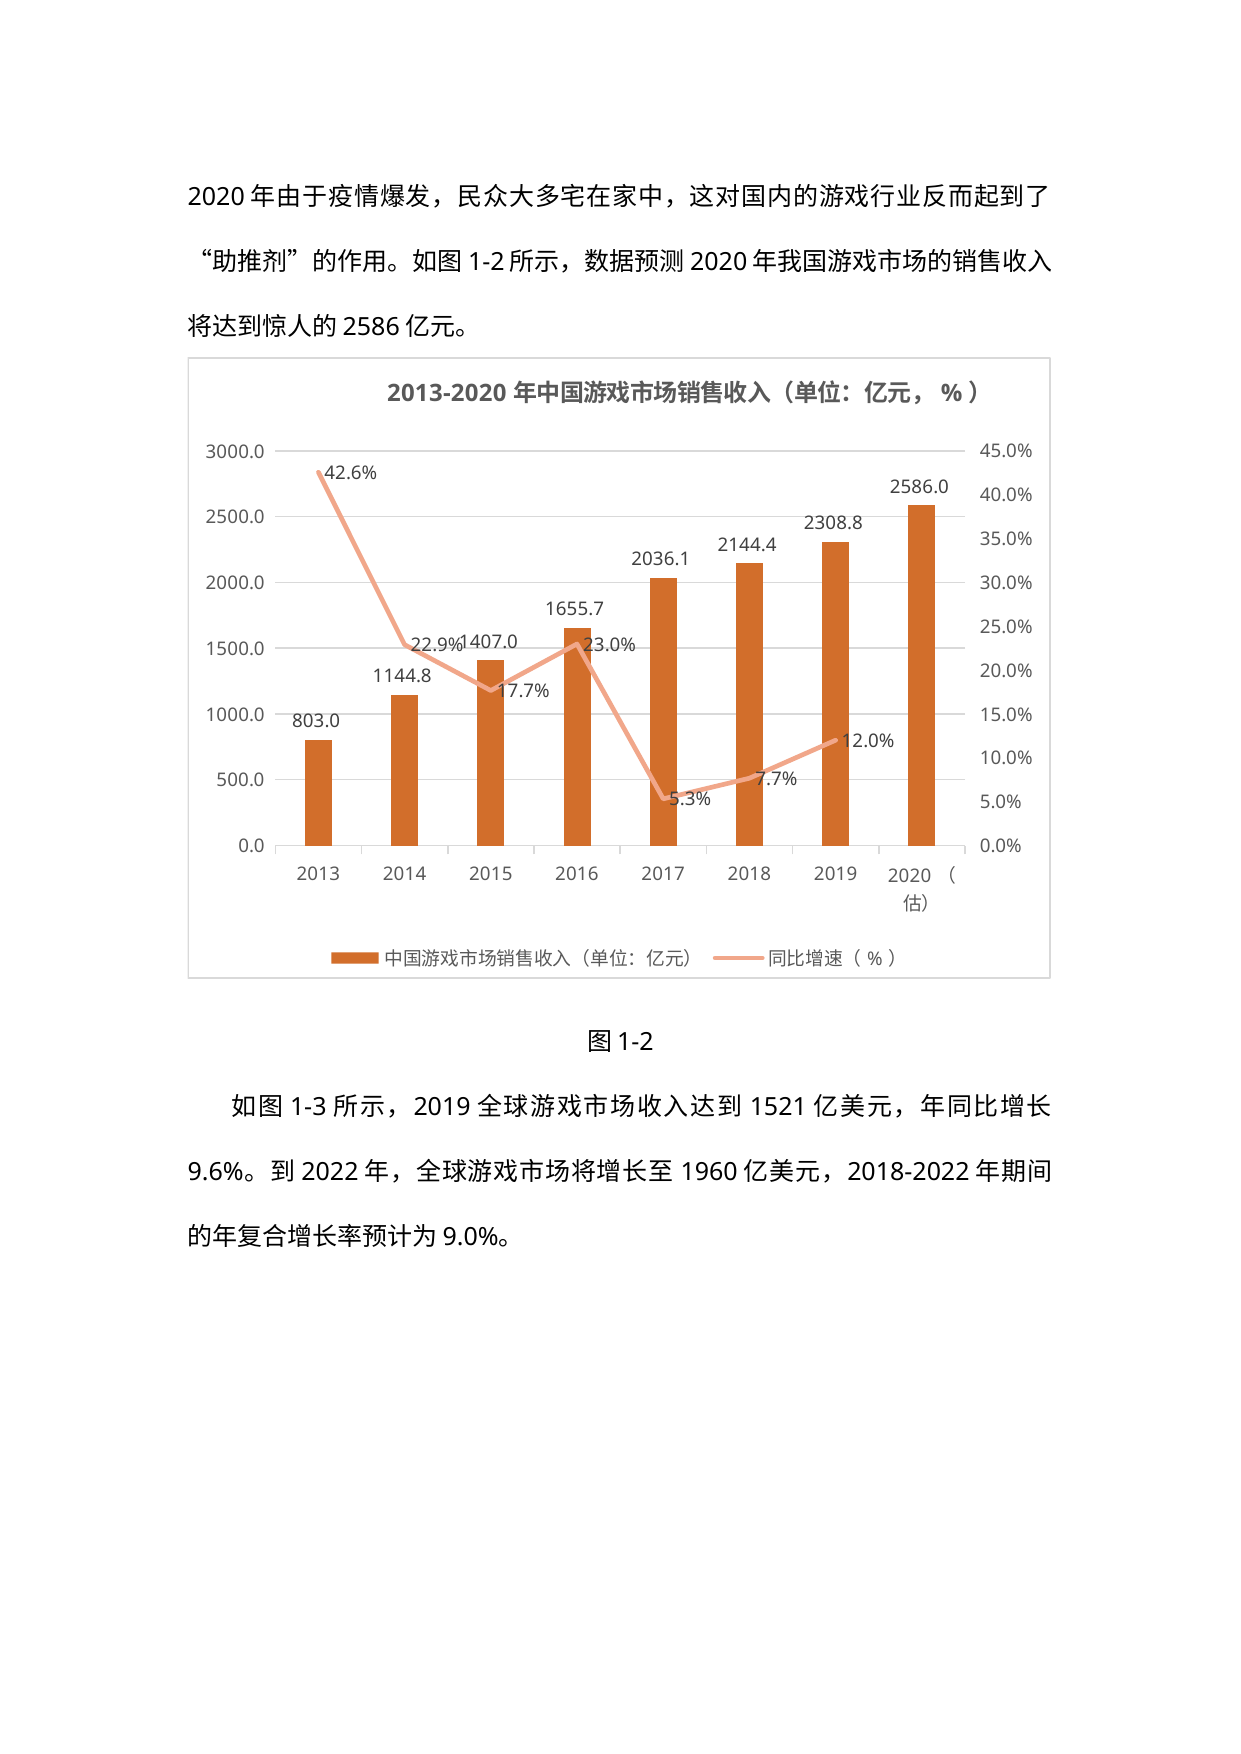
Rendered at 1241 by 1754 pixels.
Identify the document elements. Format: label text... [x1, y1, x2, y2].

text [187, 162, 1053, 357]
text 图1-2 [187, 1007, 1053, 1072]
text 如图1-3所示，2019全球游戏市场收入达到1521亿美元，年同比增长9.6%。到2022年，全球游戏市场将增长至1960亿美元，2018-2022年期间的年复合增长率预计为9.0%。 [187, 1072, 1053, 1267]
